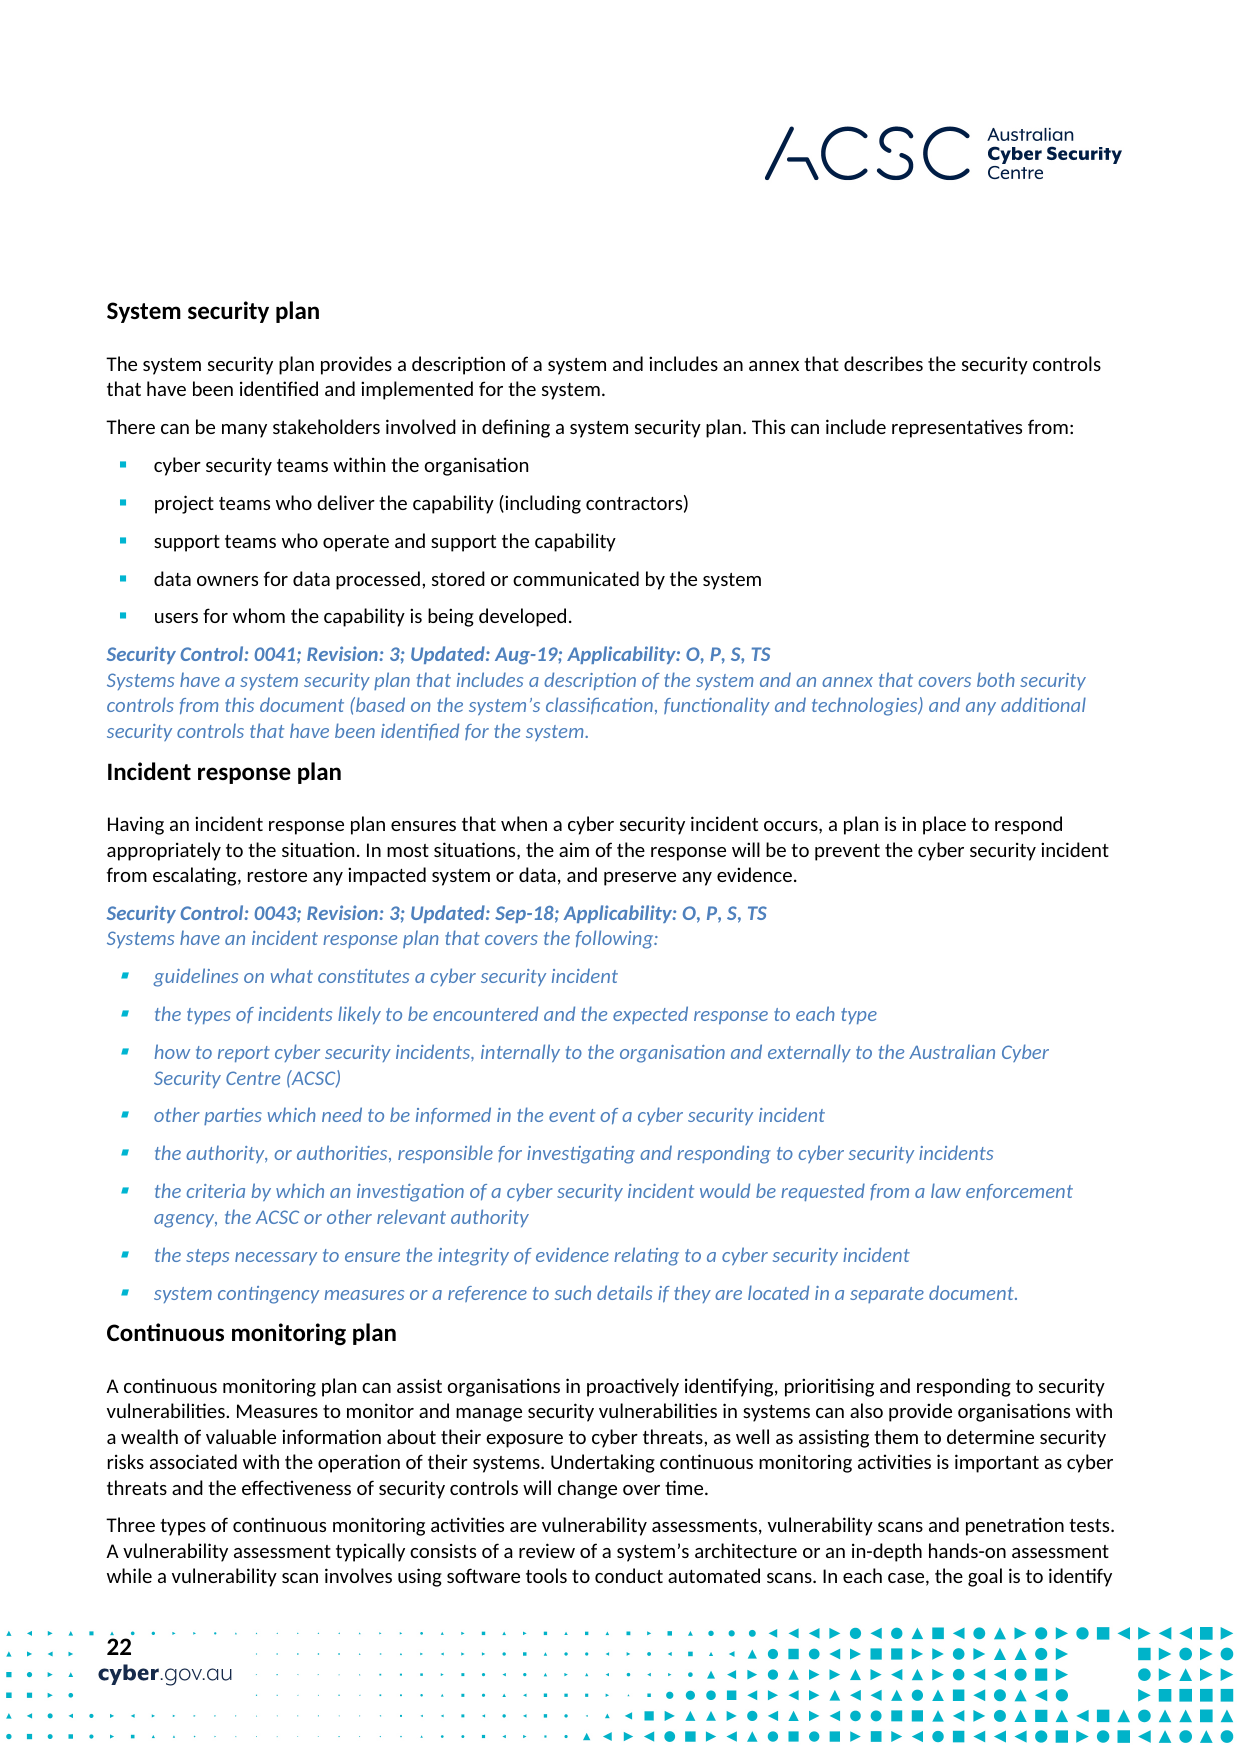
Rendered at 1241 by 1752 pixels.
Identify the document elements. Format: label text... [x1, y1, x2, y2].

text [106, 1513, 1122, 1589]
text The system security plan provides a description of a system and includes an annex that describes the security controls that have been identified and implemented for the system. [106, 351, 1122, 402]
picture [0, 1624, 1237, 1747]
text Systems have an incident response plan that covers the following: [106, 926, 1122, 951]
text cyber security teams within the organisation [118, 452, 1122, 477]
text other parties which need to be informed in the event of a cyber security incident [118, 1103, 1122, 1128]
text the authority, or authorities, responsible for investigating and responding to cyber security incidents [118, 1141, 1122, 1166]
picture [0, 0, 1240, 317]
subtitle System security plan [106, 295, 1122, 326]
subtitle Incident response plan [106, 756, 1122, 786]
text Having an incident response plan ensures that when a cyber security incident occurs, a plan is in place to respond appropriately to the situation. In most situations, the aim of the response will be to prevent the cyber security incident from escalating, restore any impacted system or data, and preserve any evidence. [106, 811, 1122, 888]
text A continuous monitoring plan can assist organisations in proactively identifying, prioritising and responding to security vulnerabilities. Measures to monitor and manage security vulnerabilities in systems can also provide organisations with a wealth of valuable information about their exposure to cyber threats, as well as assisting them to determine security risks associated with the operation of their systems. Undertaking continuous monitoring activities is important as cyber threats and the effectiveness of security controls will change over time. [106, 1373, 1122, 1500]
text the criteria by which an investigation of a cyber security incident would be requested from a law enforcement agency, the ACSC or other relevant authority [118, 1178, 1122, 1229]
text guidelines on what constitutes a cyber security incident [118, 963, 1122, 989]
text how to report cyber security incidents, internally to the organisation and externally to the Australian Cyber Security Centre (ACSC) [118, 1039, 1122, 1090]
text system contingency measures or a reference to such details if they are located in a separate document. [118, 1280, 1122, 1305]
text There can be many stakeholders involved in defining a system security plan. This can include representatives from: [106, 414, 1122, 439]
subtitle Security Control: 0043; Revision: 3; Updated: Sep-18; Applicability: O, P, S, TS [106, 900, 1122, 926]
text Systems have a system security plan that includes a description of the system and an annex that covers both security controls from this document (based on the system’s classification, functionality and technologies) and any additional security controls that have been identified for the system. [106, 667, 1122, 743]
text the types of incidents likely to be encountered and the expected response to each type [118, 1001, 1122, 1027]
text support teams who operate and support the capability [118, 528, 1122, 553]
subtitle Security Control: 0041; Revision: 3; Updated: Aug-19; Applicability: O, P, S, TS [106, 642, 1122, 667]
text the steps necessary to ensure the integrity of evidence relating to a cyber security incident [118, 1242, 1122, 1267]
text users for whom the capability is being developed. [118, 604, 1122, 629]
text project teams who deliver the capability (including contractors) [118, 490, 1122, 515]
text data owners for data processed, stored or communicated by the system [118, 566, 1122, 591]
subtitle Continuous monitoring plan [106, 1318, 1122, 1348]
